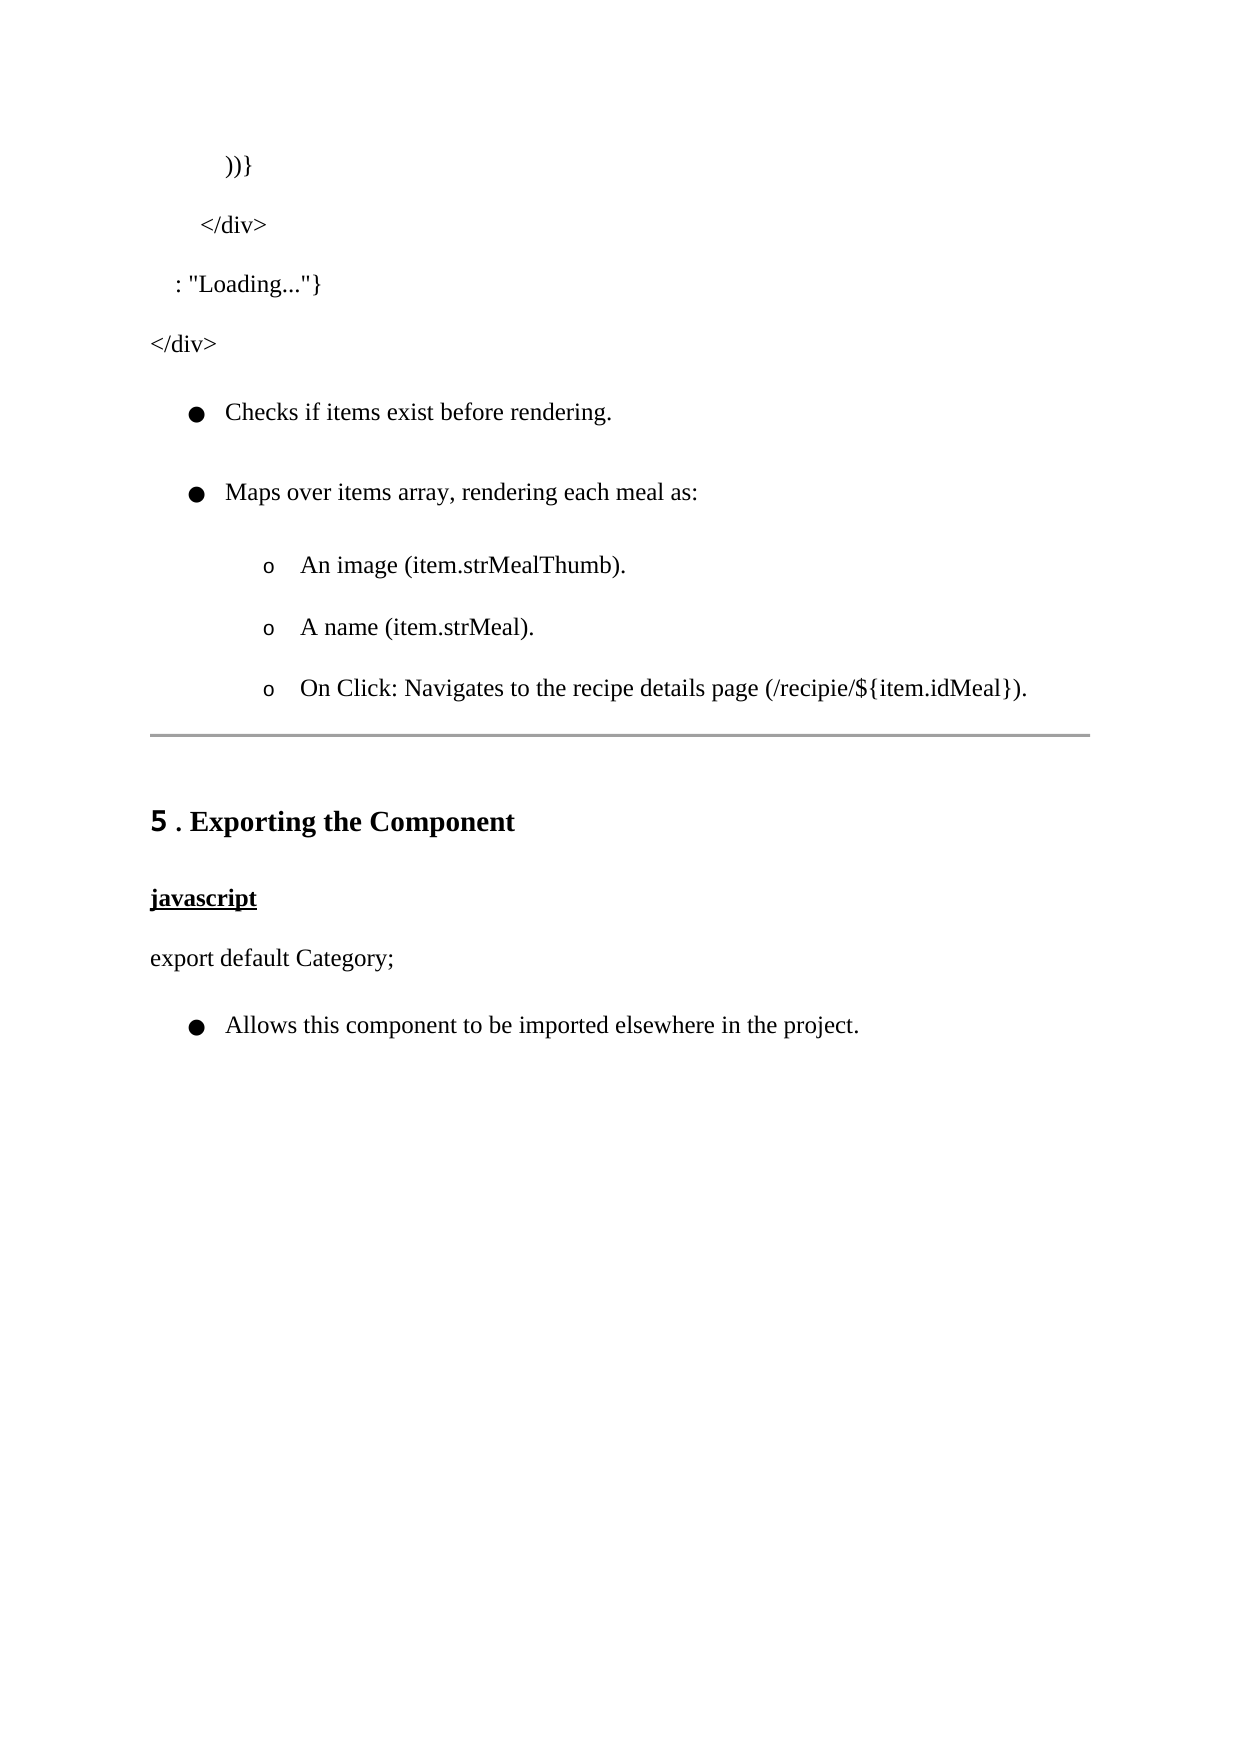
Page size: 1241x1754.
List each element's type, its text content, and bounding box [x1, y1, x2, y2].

text </div> [150, 210, 1090, 238]
list Checks if items exist before rendering. [187, 389, 1090, 432]
text 5️ . Exporting the Component [150, 796, 1090, 843]
text ))} [150, 150, 1090, 179]
list Allows this component to be imported elsewhere in the project. [187, 1003, 1090, 1046]
list A name (item.strMeal). [262, 612, 1090, 641]
text </div> [150, 329, 1090, 358]
text javascript [150, 883, 1090, 912]
text export default Category; [150, 943, 1090, 972]
list Maps over items array, rendering each meal as: [187, 470, 1090, 513]
list An image (item.strMealThumb). [262, 551, 1090, 580]
list On Click: Navigates to the recipe details page (/recipie/${item.idMeal}). [262, 673, 1090, 702]
text : "Loading..."} [150, 269, 1090, 298]
